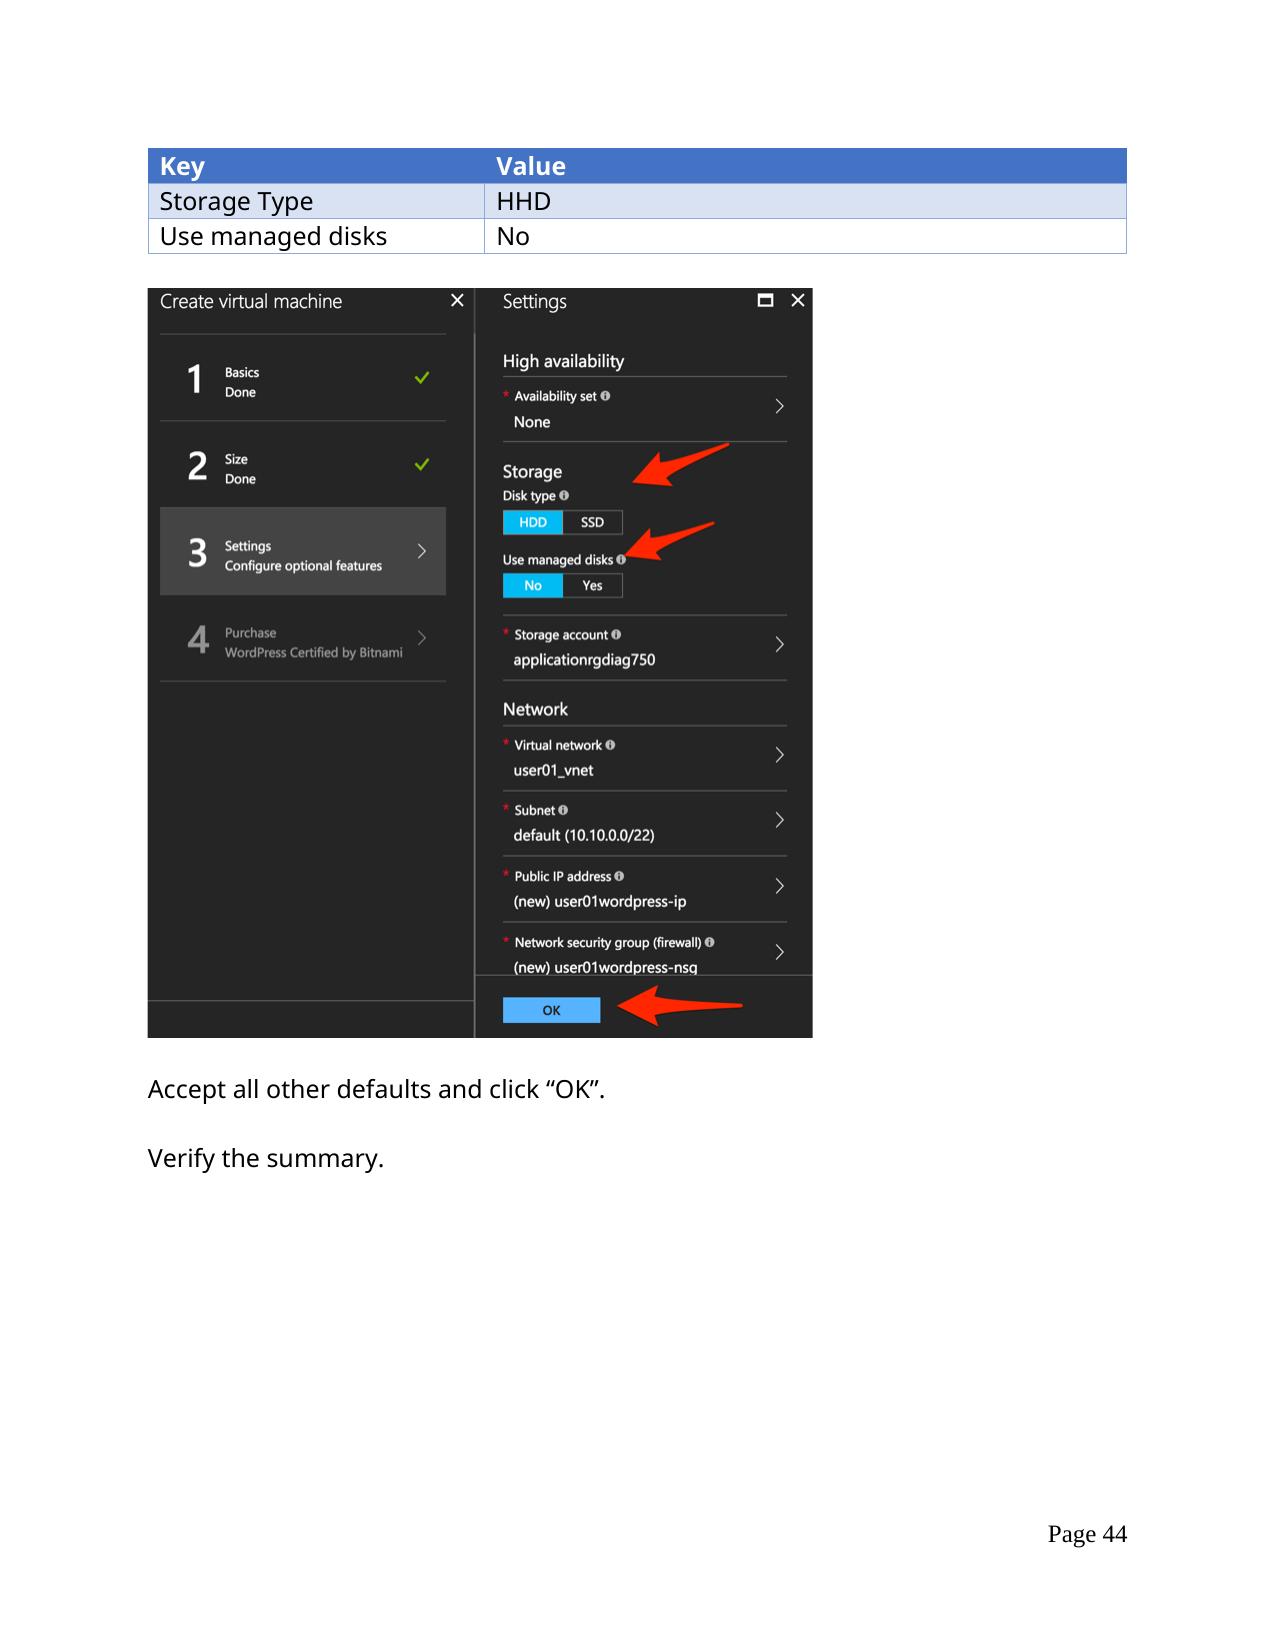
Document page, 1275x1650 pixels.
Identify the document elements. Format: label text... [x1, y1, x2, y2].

table_header Key [149, 149, 484, 183]
table_cell Storage Type [149, 184, 484, 218]
table_cell HHD [485, 184, 1126, 218]
text Verify the summary. [148, 1140, 1127, 1174]
table_cell No [485, 219, 1126, 253]
picture [147, 288, 813, 1038]
table_header Value [485, 149, 1126, 183]
table_cell Use managed disks [149, 219, 484, 253]
text Accept all other defaults and click “OK”. [148, 1072, 1127, 1106]
